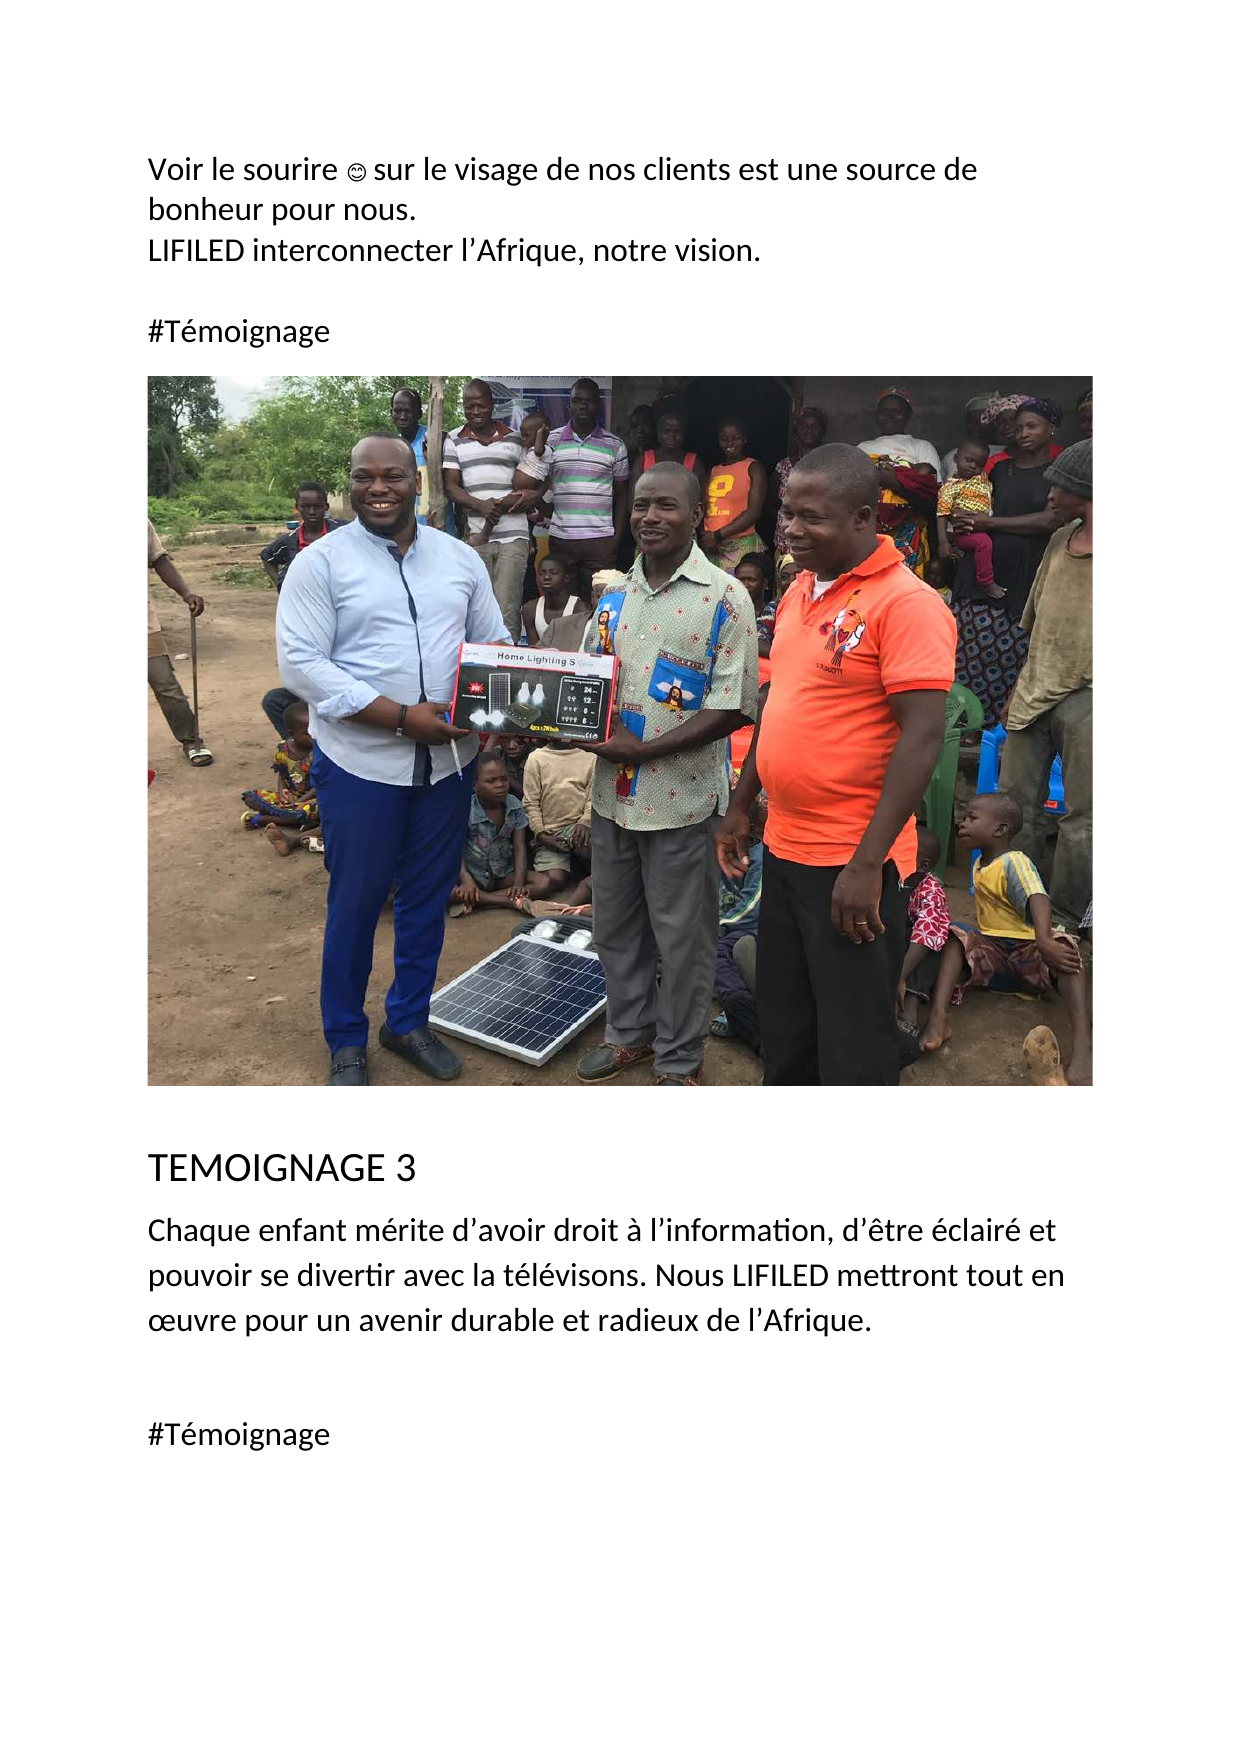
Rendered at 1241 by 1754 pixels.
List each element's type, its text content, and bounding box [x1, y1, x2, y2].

text Voir le sourire 😊 sur le visage de nos clients est une source de bonheur pour nous. [148, 148, 1093, 229]
text #Témoignage [148, 311, 1093, 351]
text Chaque enfant mérite d’avoir droit à l’information, d’être éclairé et pouvoir se divertir avec la télévisons. Nous LIFILED mettront tout en œuvre pour un avenir durable et radieux de l’Afrique. [148, 1209, 1093, 1339]
text #Témoignage [148, 1413, 1093, 1454]
picture [147, 376, 1093, 1086]
text TEMOIGNAGE 3 [148, 1141, 1093, 1192]
text LIFILED interconnecter l’Afrique, notre vision. [148, 229, 1093, 270]
